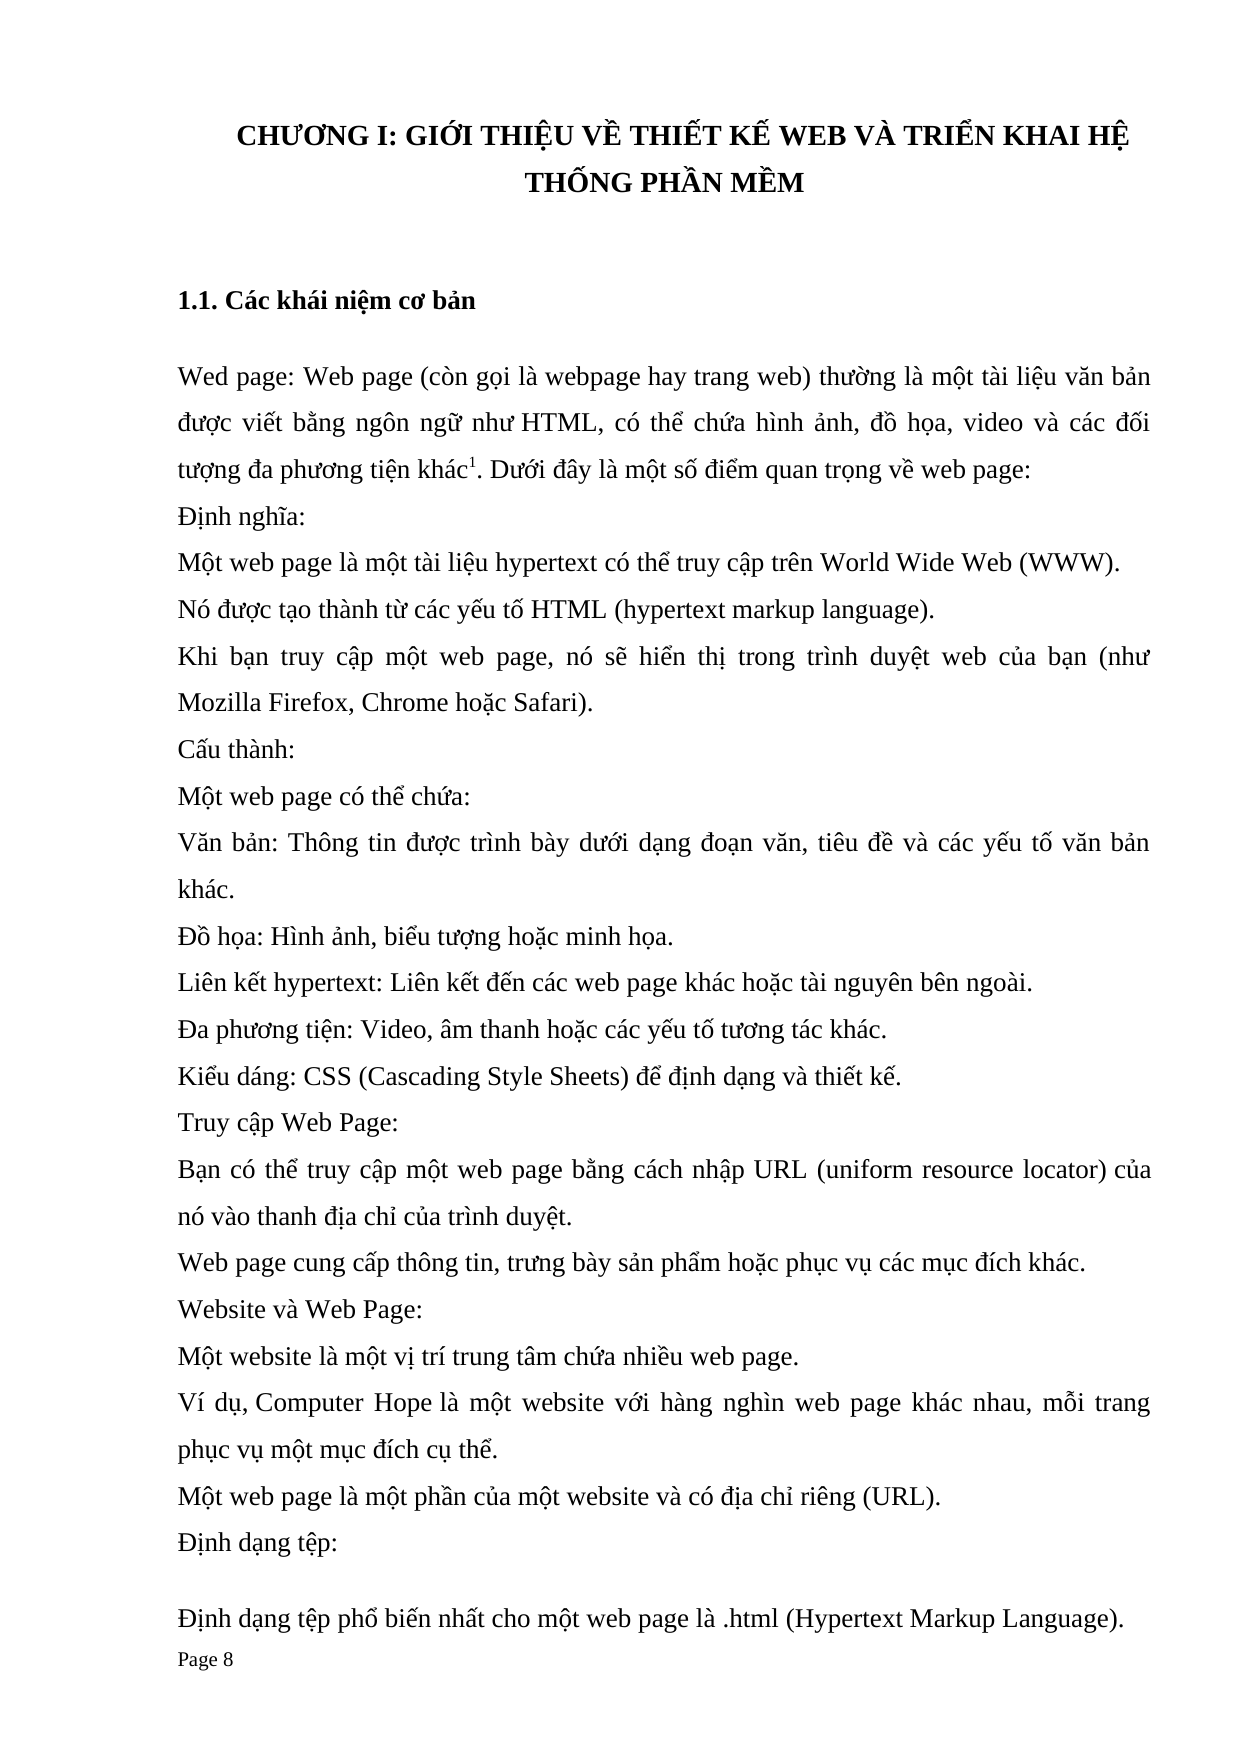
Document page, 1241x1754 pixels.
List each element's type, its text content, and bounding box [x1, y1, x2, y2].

text Bạn có thể truy cập một web page bằng cách nhập URL (uniform resource locator) của nó vào thanh địa chỉ của trình duyệt. [177, 1153, 1152, 1231]
text Ví dụ, Computer Hope là một website với hàng nghìn web page khác nhau, mỗi trang phục vụ một mục đích cụ thể. [177, 1386, 1152, 1464]
text CHƯƠNG I: GIỚI THIỆU VỀ THIẾT KẾ WEB VÀ TRIỂN KHAI HỆ THỐNG PHẦN MỀM [177, 118, 1152, 198]
text Đồ họa: Hình ảnh, biểu tượng hoặc minh họa. [177, 919, 1152, 951]
text Web page cung cấp thông tin, trưng bày sản phẩm hoặc phục vụ các mục đích khác. [177, 1246, 1152, 1277]
text 1.1. Các khái niệm cơ bản [177, 284, 1152, 315]
text Nó được tạo thành từ các yếu tố HTML (hypertext markup language). [177, 593, 1152, 624]
text Định nghĩa: [177, 499, 1152, 531]
text Truy cập Web Page: [177, 1106, 1152, 1137]
text Wed page: Web page (còn gọi là webpage hay trang web) thường là một tài liệu văn bản được viết bằng ngôn ngữ như HTML, có thể chứa hình ảnh, đồ họa, video và các đối tượng đa phương tiện khác1. Dưới đây là một số điểm quan trọng về web page: [177, 359, 1152, 484]
text Một website là một vị trí trung tâm chứa nhiều web page. [177, 1339, 1152, 1371]
text Một web page có thể chứa: [177, 779, 1152, 811]
text Khi bạn truy cập một web page, nó sẽ hiển thị trong trình duyệt web của bạn (như Mozilla Firefox, Chrome hoặc Safari). [177, 639, 1152, 717]
text Một web page là một phần của một website và có địa chỉ riêng (URL). [177, 1479, 1152, 1511]
text Đa phương tiện: Video, âm thanh hoặc các yếu tố tương tác khác. [177, 1013, 1152, 1044]
text Định dạng tệp phổ biến nhất cho một web page là .html (Hypertext Markup Language). [177, 1602, 1152, 1633]
text Cấu thành: [177, 733, 1152, 764]
text Liên kết hypertext: Liên kết đến các web page khác hoặc tài nguyên bên ngoài. [177, 966, 1152, 997]
text Kiểu dáng: CSS (Cascading Style Sheets) để định dạng và thiết kế. [177, 1059, 1152, 1091]
text Một web page là một tài liệu hypertext có thể truy cập trên World Wide Web (WWW). [177, 546, 1152, 577]
text Website và Web Page: [177, 1293, 1152, 1324]
text Văn bản: Thông tin được trình bày dưới dạng đoạn văn, tiêu đề và các yếu tố văn bản khác. [177, 826, 1152, 904]
text Định dạng tệp: [177, 1526, 1152, 1557]
